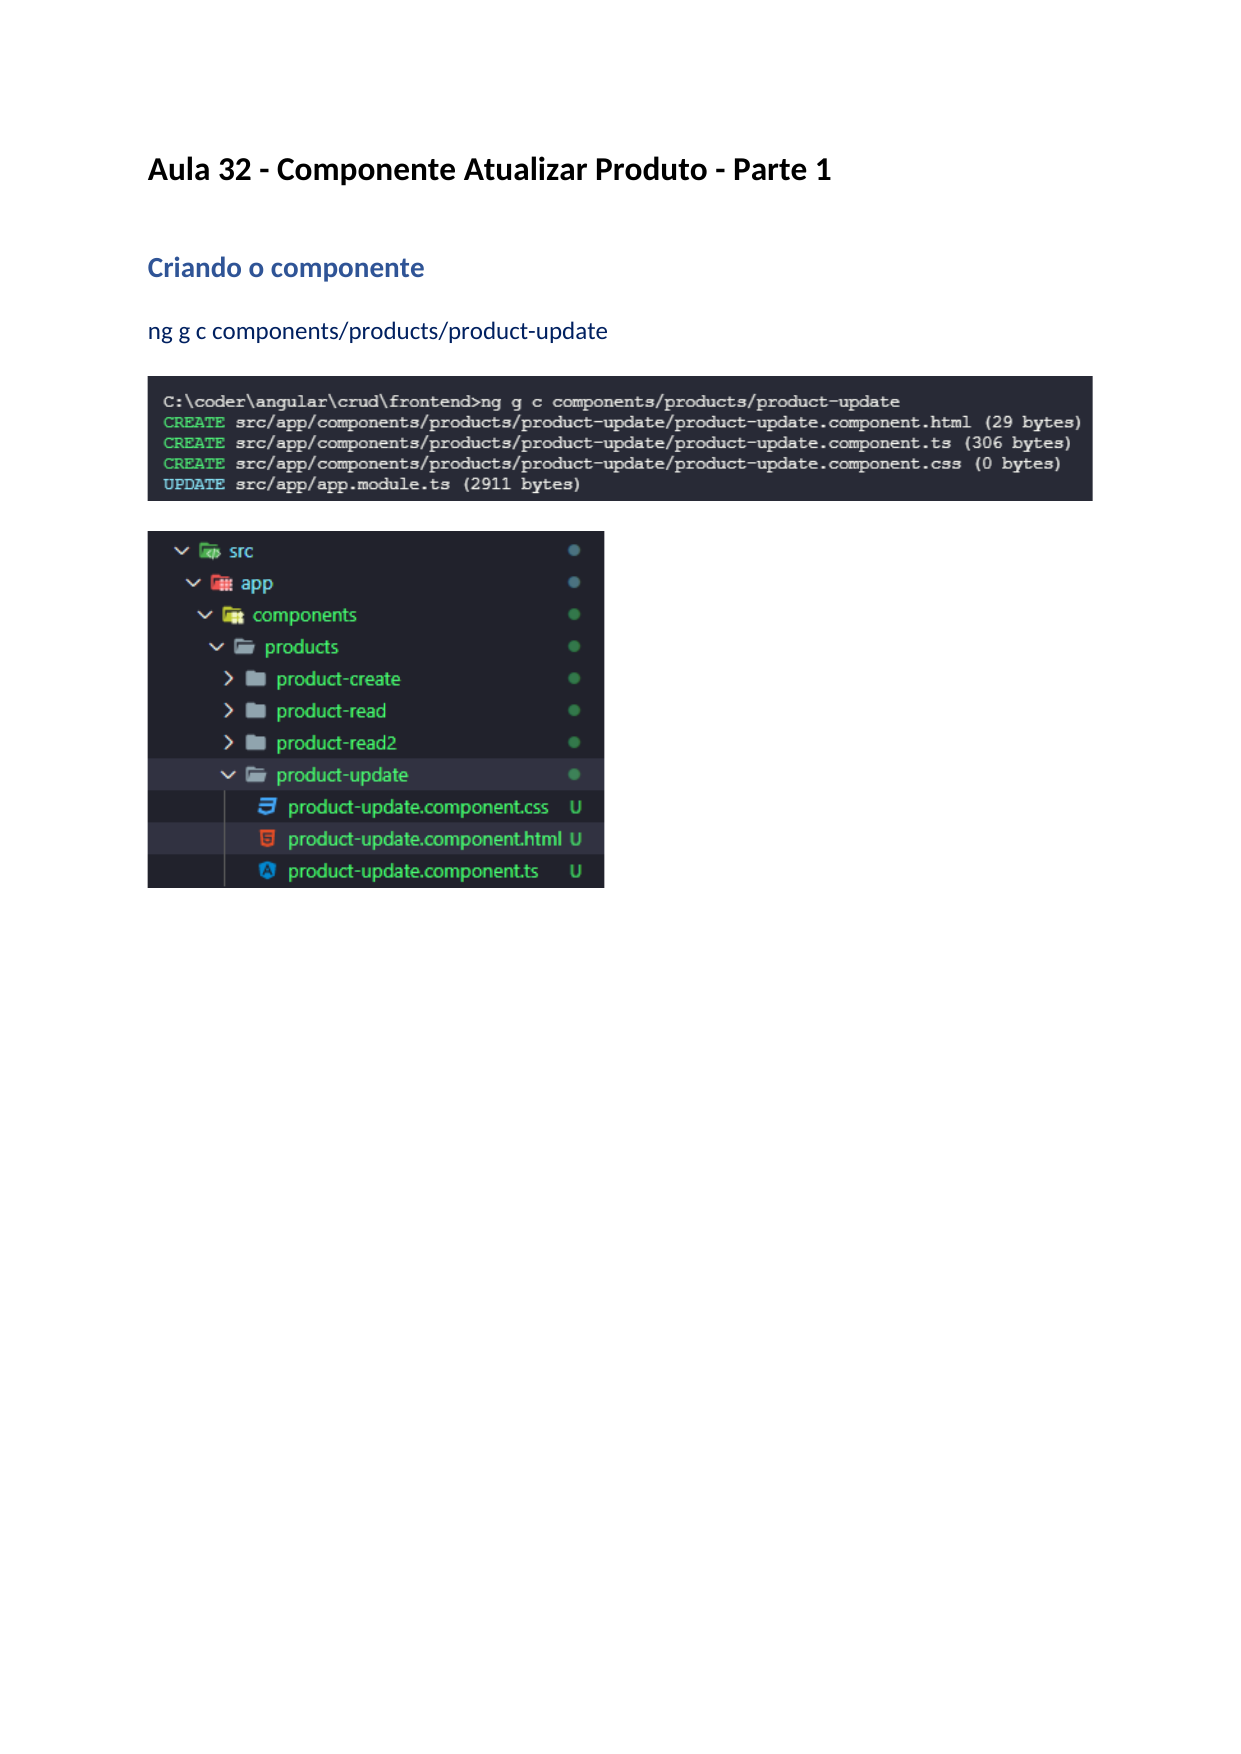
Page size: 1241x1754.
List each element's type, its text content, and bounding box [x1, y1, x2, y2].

subtitle Criando o componente [148, 249, 1092, 285]
text ng g c components/products/product-update [148, 316, 1092, 346]
picture [147, 376, 1093, 501]
subtitle Aula 32 - Componente Atualizar Produto - Parte 1 [148, 148, 1092, 188]
picture [147, 531, 605, 888]
